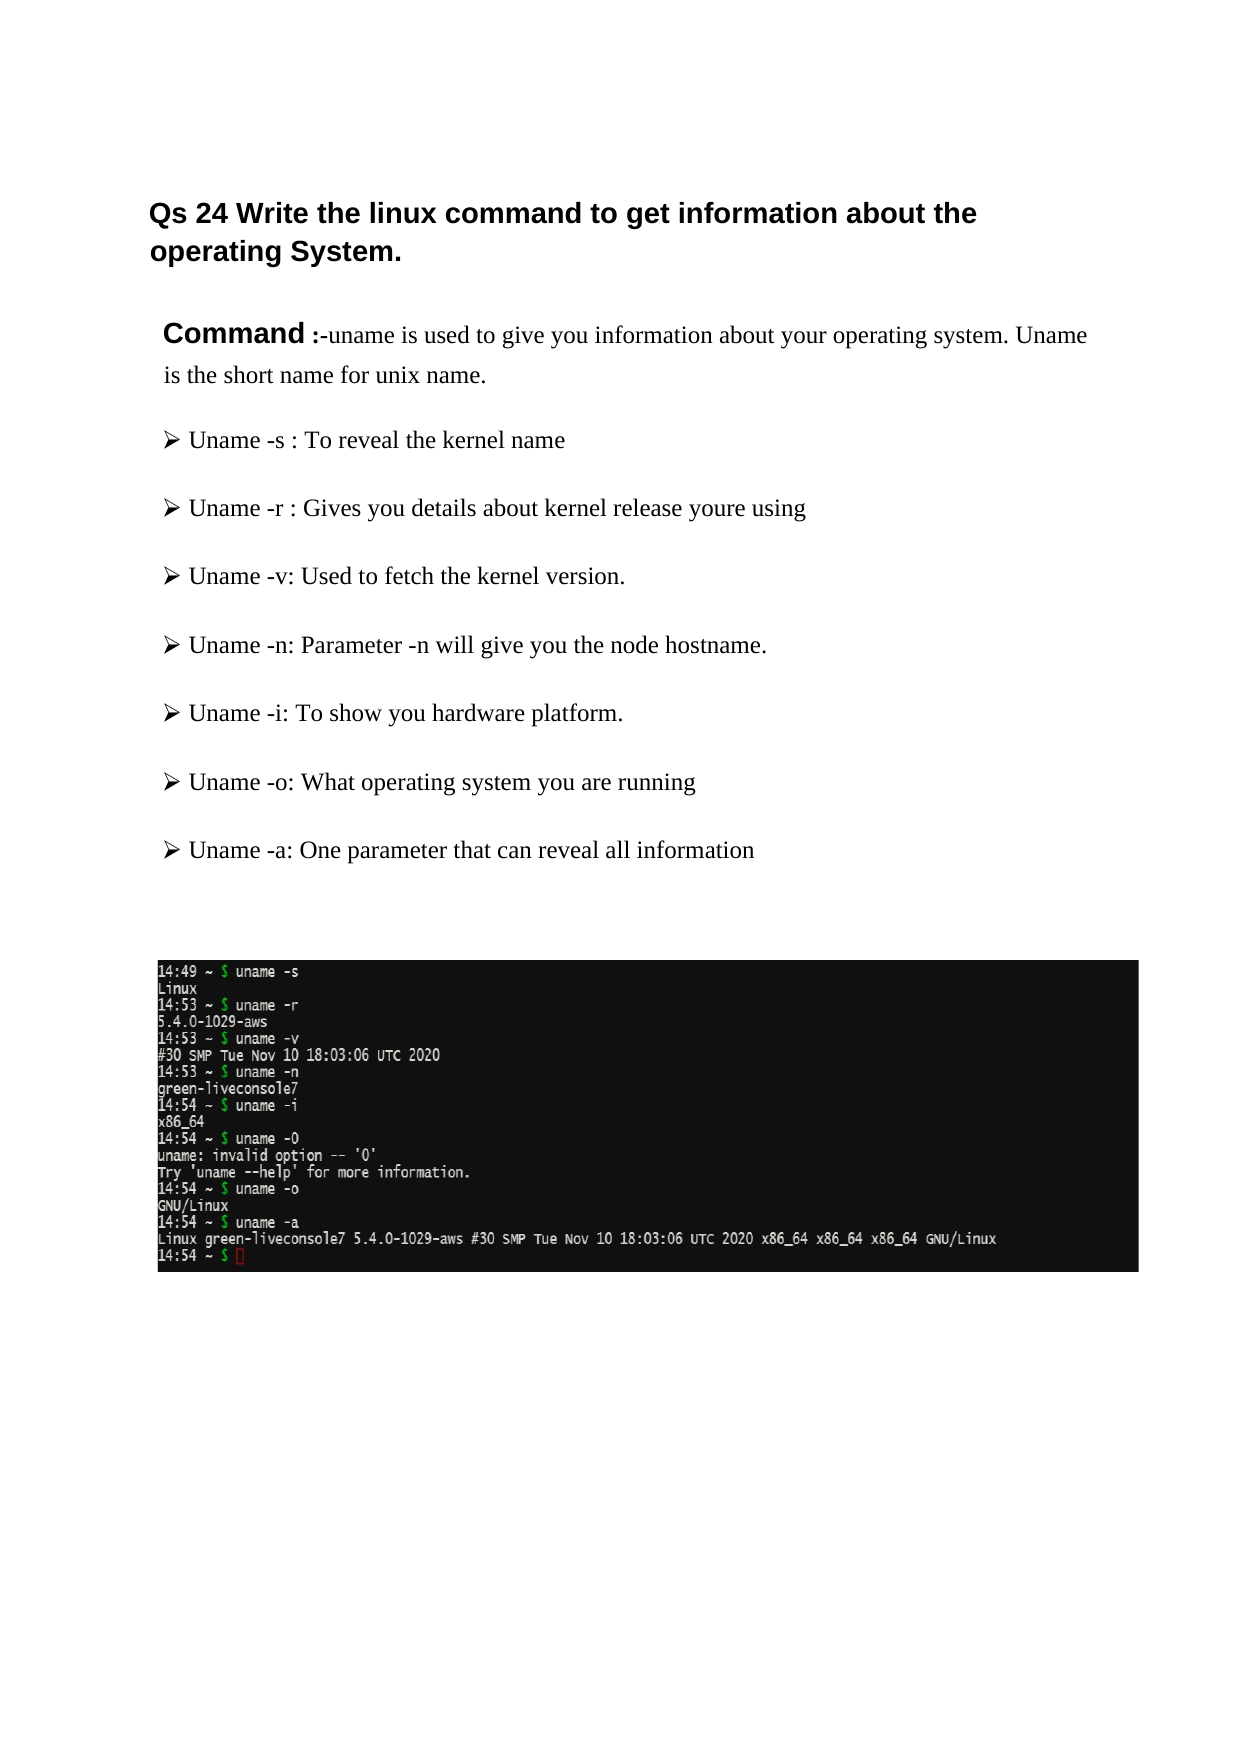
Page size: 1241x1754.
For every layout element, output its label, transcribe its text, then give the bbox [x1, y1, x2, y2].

text ⮚ Uname -r : Gives you details about kernel release youre using [163, 490, 1109, 524]
text ⮚ Uname -n: Parameter -n will give you the node hostname. [163, 627, 1109, 661]
text ⮚ Uname -v: Used to fetch the kernel version. [163, 558, 1109, 592]
text ⮚ Uname -a: One parameter that can reveal all information [163, 831, 1109, 865]
text Command :-uname is used to give you information about your operating system. Uname is the short name for unix name. [163, 316, 1109, 389]
picture [156, 960, 1139, 1272]
text ⮚ Uname -s : To reveal the kernel name [163, 422, 1109, 456]
text Qs 24 Write the linux command to get information about the operating System. [148, 196, 1077, 268]
text ⮚ Uname -o: What operating system you are running [163, 763, 1109, 797]
text ⮚ Uname -i: To show you hardware platform. [163, 695, 1109, 729]
